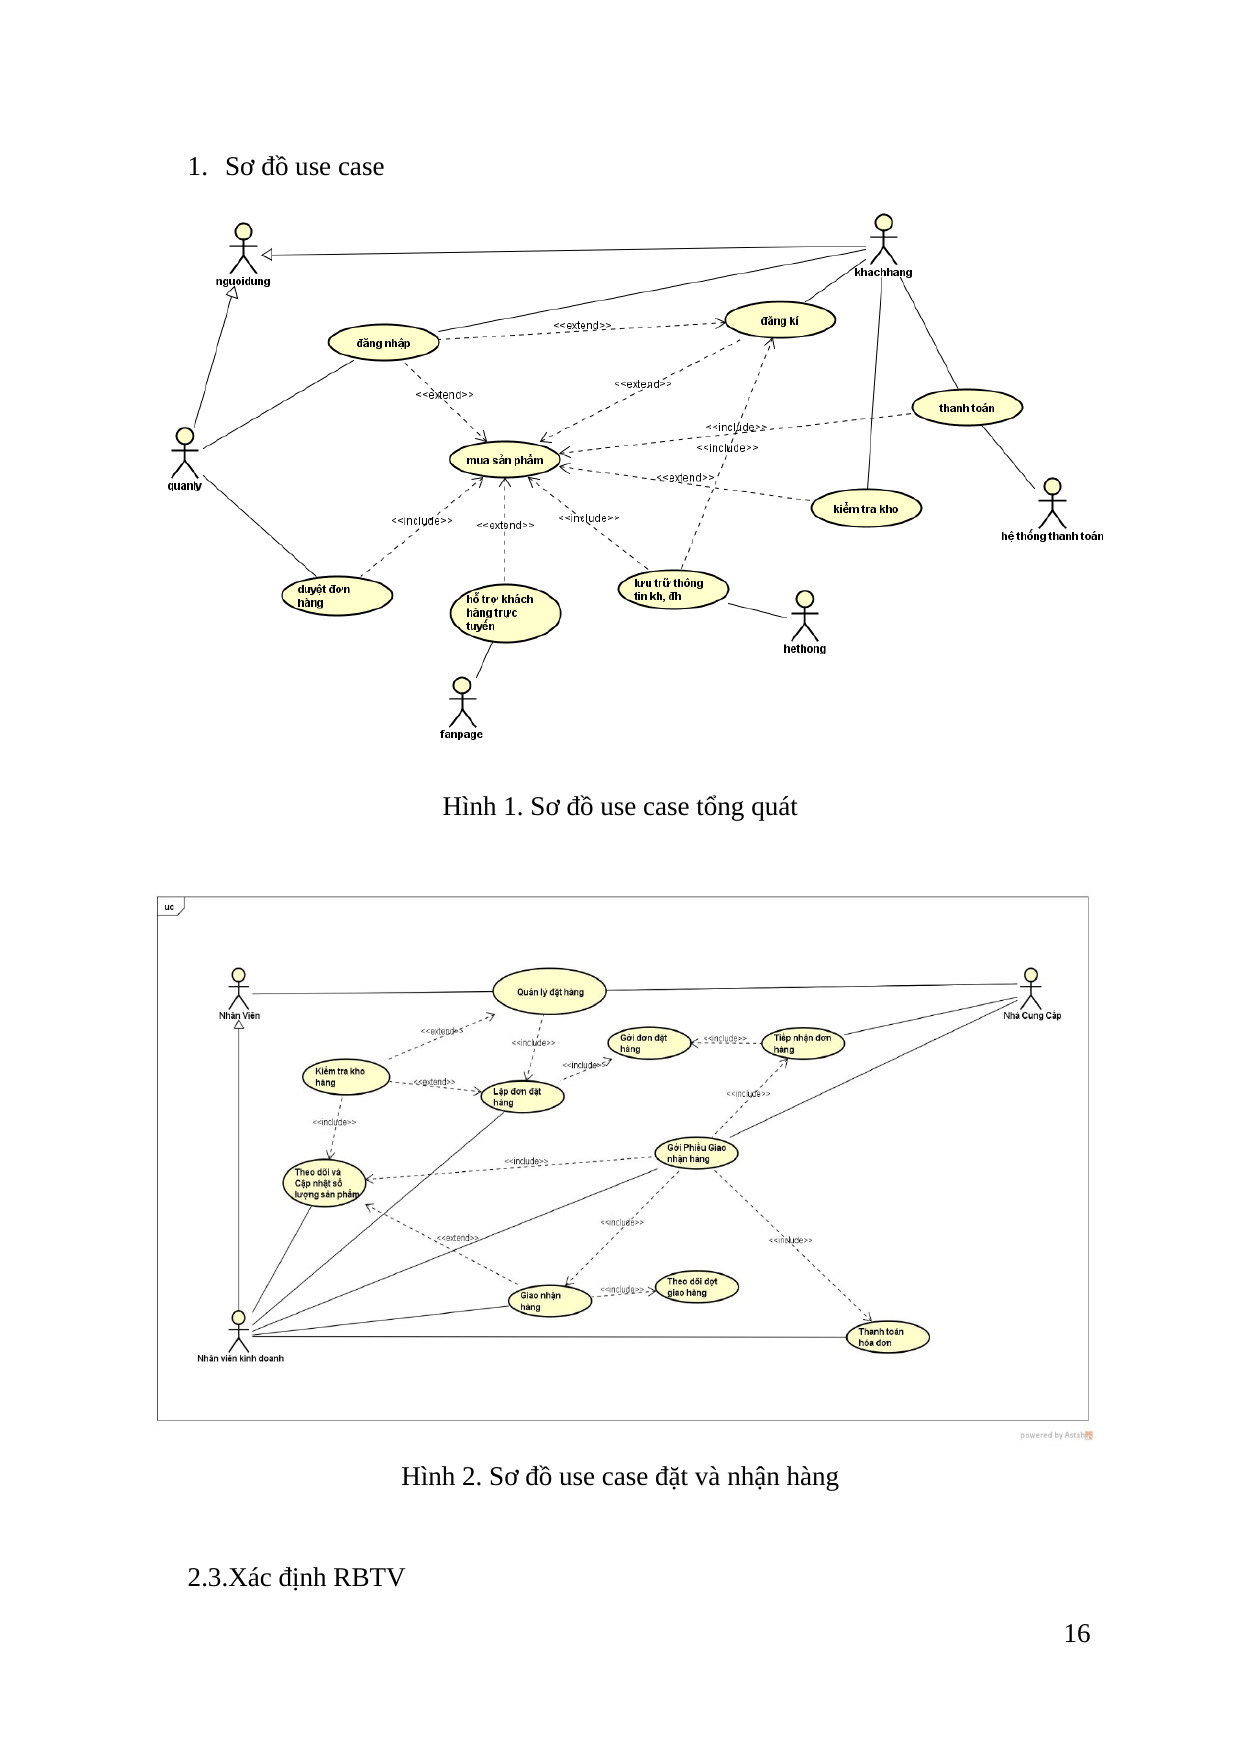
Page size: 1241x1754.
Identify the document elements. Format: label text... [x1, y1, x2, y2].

text 2.3.Xác định RBTV [150, 1561, 1090, 1592]
picture [150, 890, 1095, 1442]
picture [150, 183, 1114, 771]
text Hình 1. Sơ đồ use case tổng quát [150, 789, 1090, 821]
subtitle Sơ đồ use case [187, 150, 1090, 181]
text Hình 2. Sơ đồ use case đặt và nhận hàng [150, 1460, 1090, 1491]
